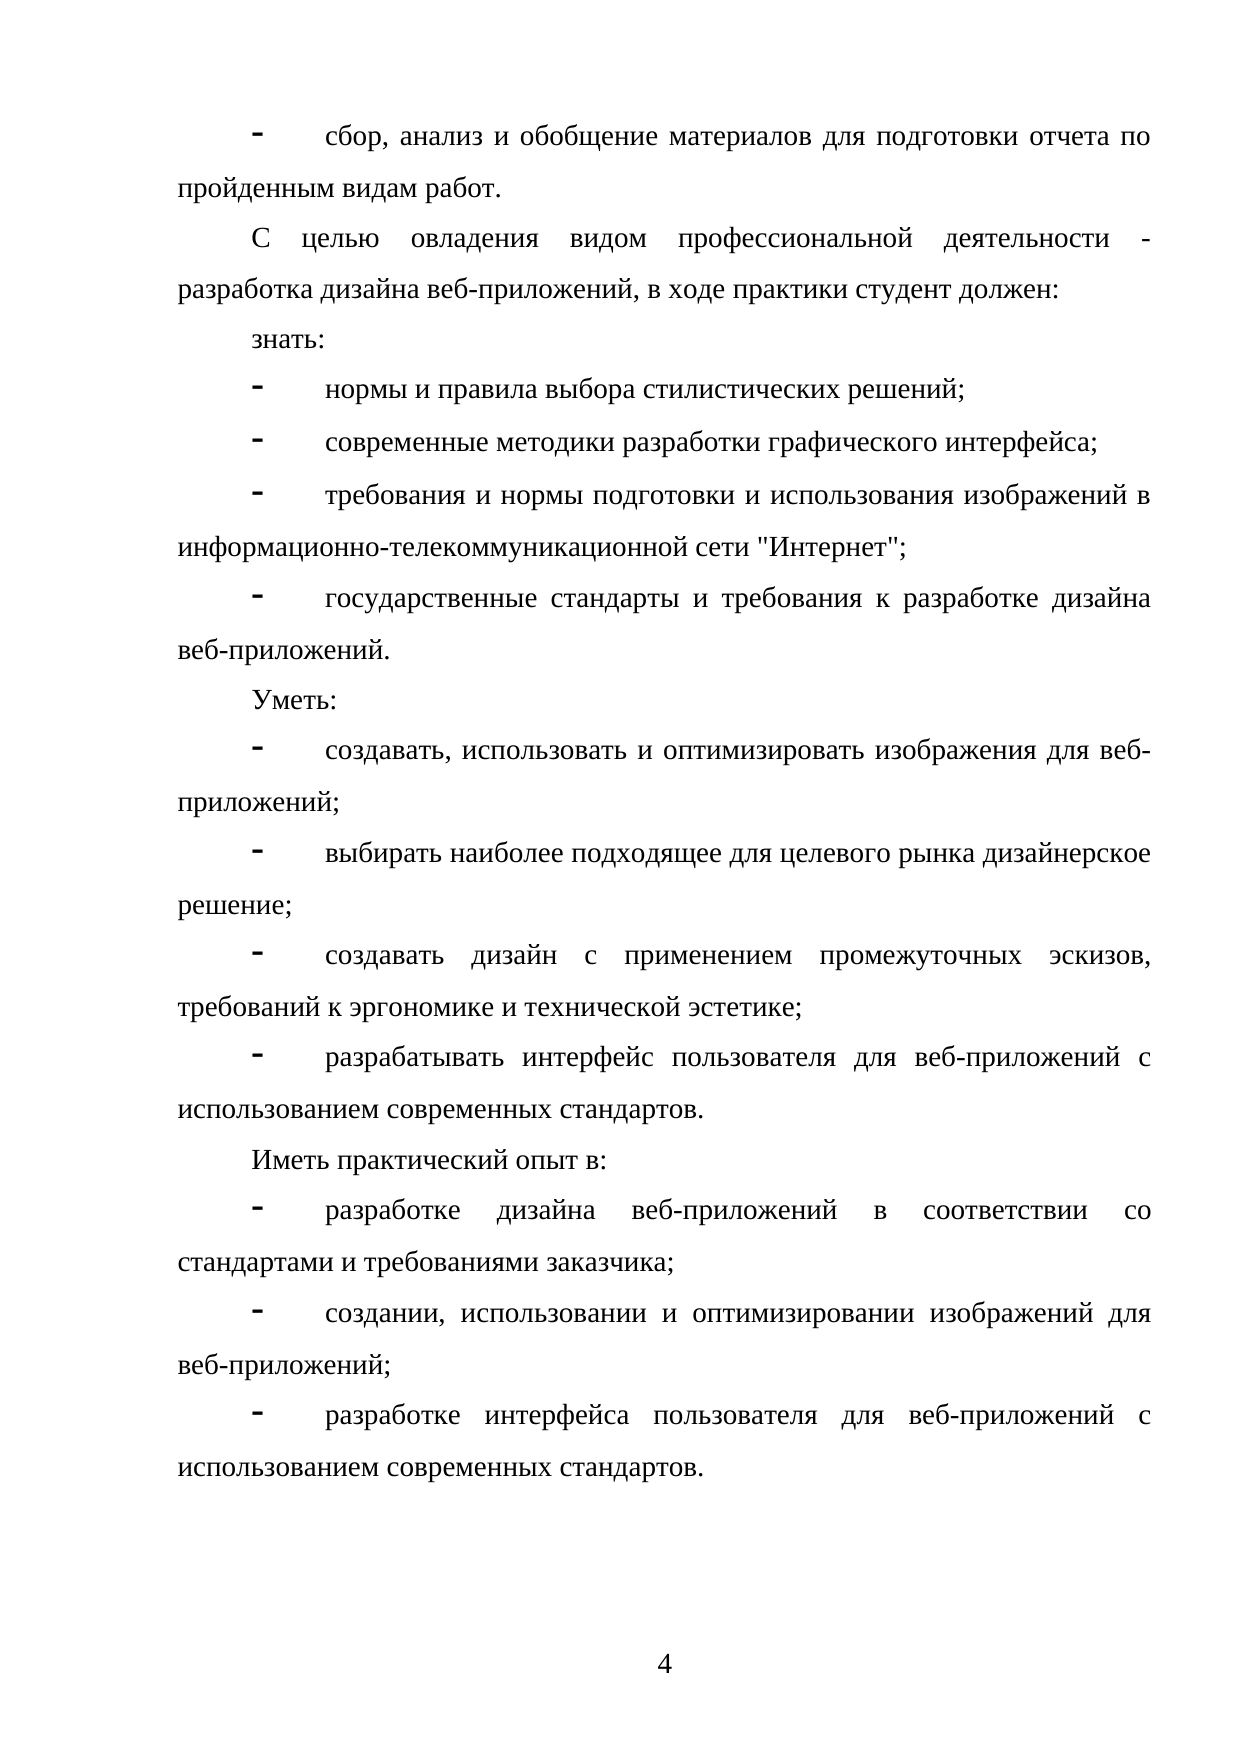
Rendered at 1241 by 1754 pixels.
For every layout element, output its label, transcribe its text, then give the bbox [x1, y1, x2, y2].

list нормы и правила выбора стилистических решений; [177, 371, 1152, 407]
text Иметь практический опыт в: [177, 1142, 1152, 1176]
list государственные стандарты и требования к разработке дизайна веб-приложений. [177, 580, 1152, 665]
list создании, использовании и оптимизировании изображений для веб-приложений; [177, 1295, 1152, 1380]
list сбор, анализ и обобщение материалов для подготовки отчета по пройденным видам работ. [177, 118, 1152, 204]
text знать: [177, 321, 1152, 355]
list разработке дизайна веб-приложений в соответствии со стандартами и требованиями заказчика; [177, 1192, 1152, 1278]
list разрабатывать интерфейс пользователя для веб-приложений с использованием современных стандартов. [177, 1039, 1152, 1125]
list создавать, использовать и оптимизировать изображения для веб-приложений; [177, 732, 1152, 818]
list разработке интерфейса пользователя для веб-приложений с использованием современных стандартов. [177, 1397, 1152, 1483]
list современные методики разработки графического интерфейса; [177, 424, 1152, 460]
list выбирать наиболее подходящее для целевого рынка дизайнерское решение; [177, 835, 1152, 920]
text Уметь: [177, 682, 1152, 716]
list требования и нормы подготовки и использования изображений в информационно-телекоммуникационной сети "Интернет"; [177, 477, 1152, 563]
list создавать дизайн с применением промежуточных эскизов, требований к эргономике и технической эстетике; [177, 937, 1152, 1023]
text С целью овладения видом профессиональной деятельности - разработка дизайна веб-приложений, в ходе практики студент должен: [177, 221, 1152, 304]
